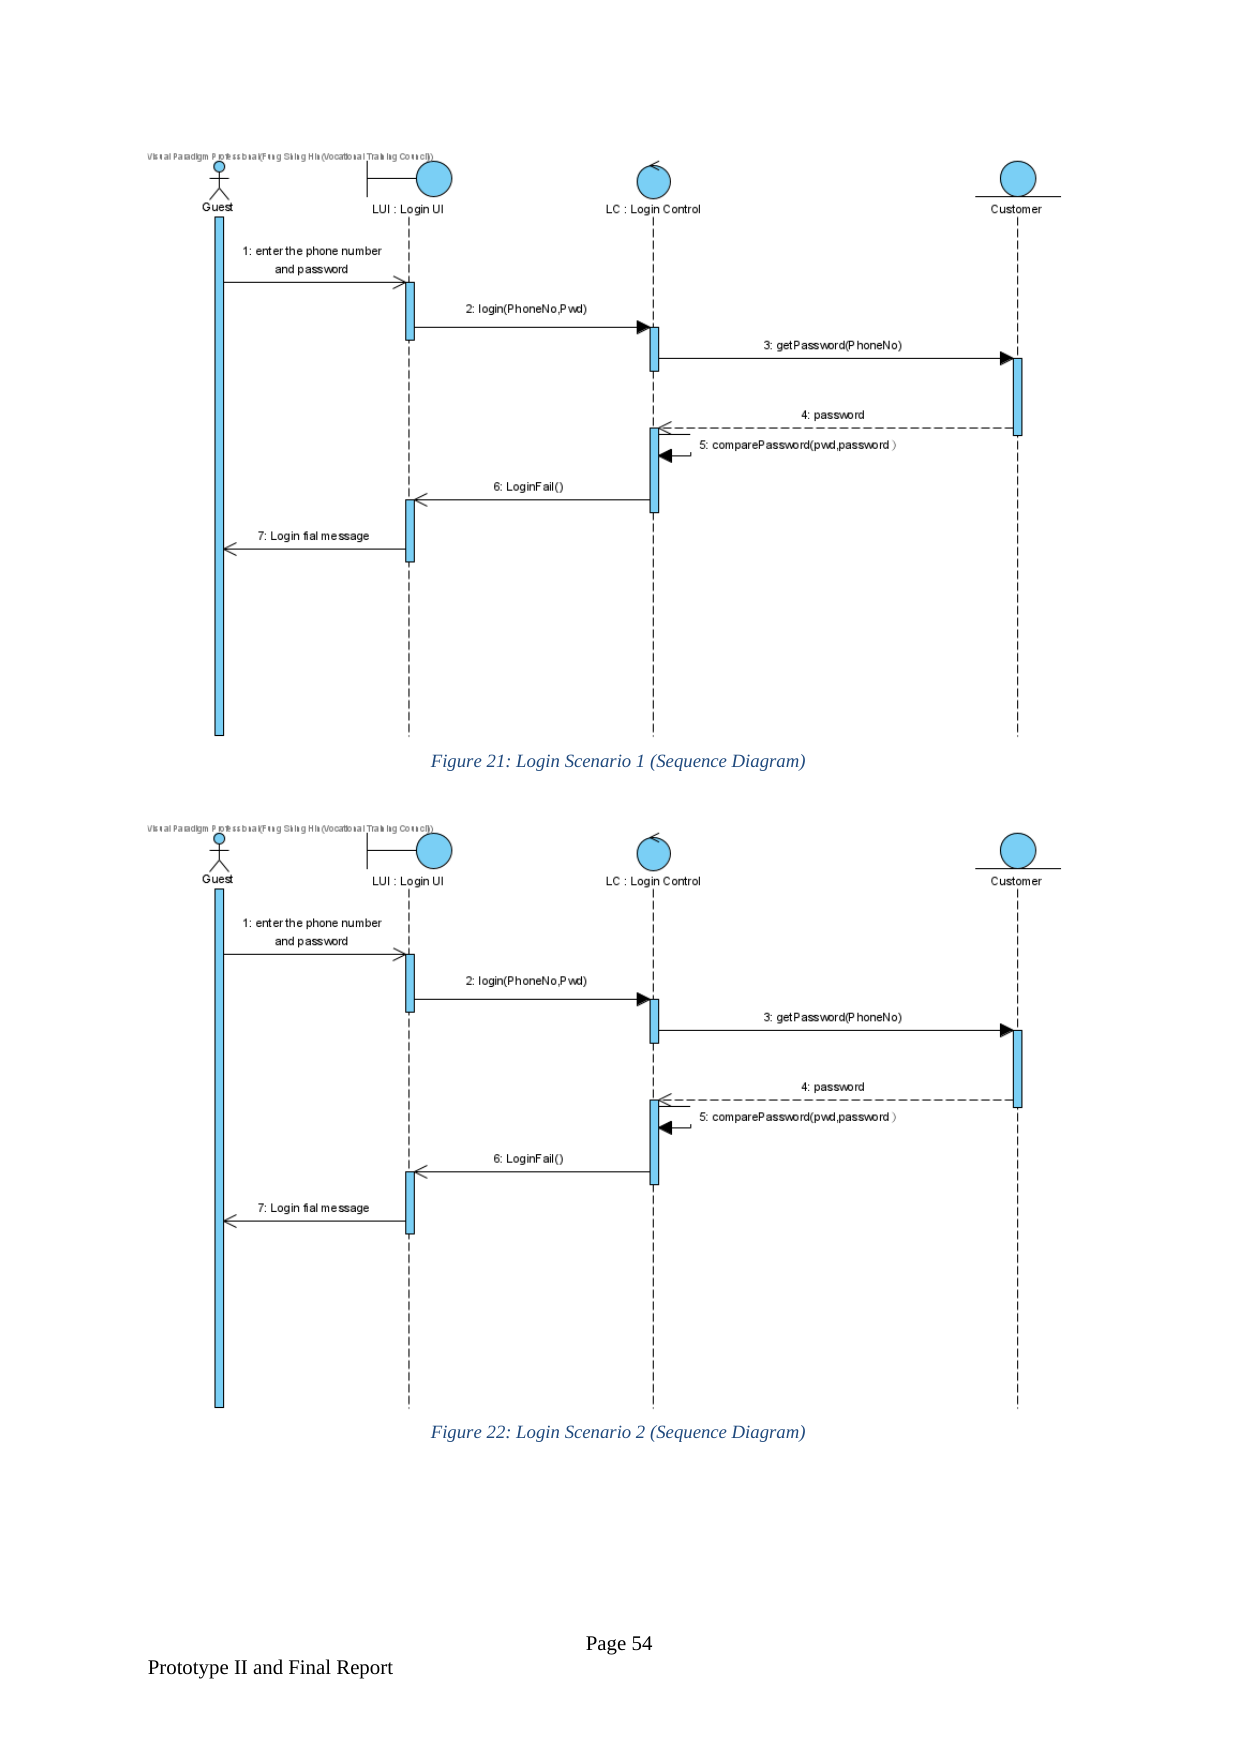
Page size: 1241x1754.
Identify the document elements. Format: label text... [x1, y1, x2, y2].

picture [147, 821, 1090, 1422]
picture [147, 150, 1090, 750]
